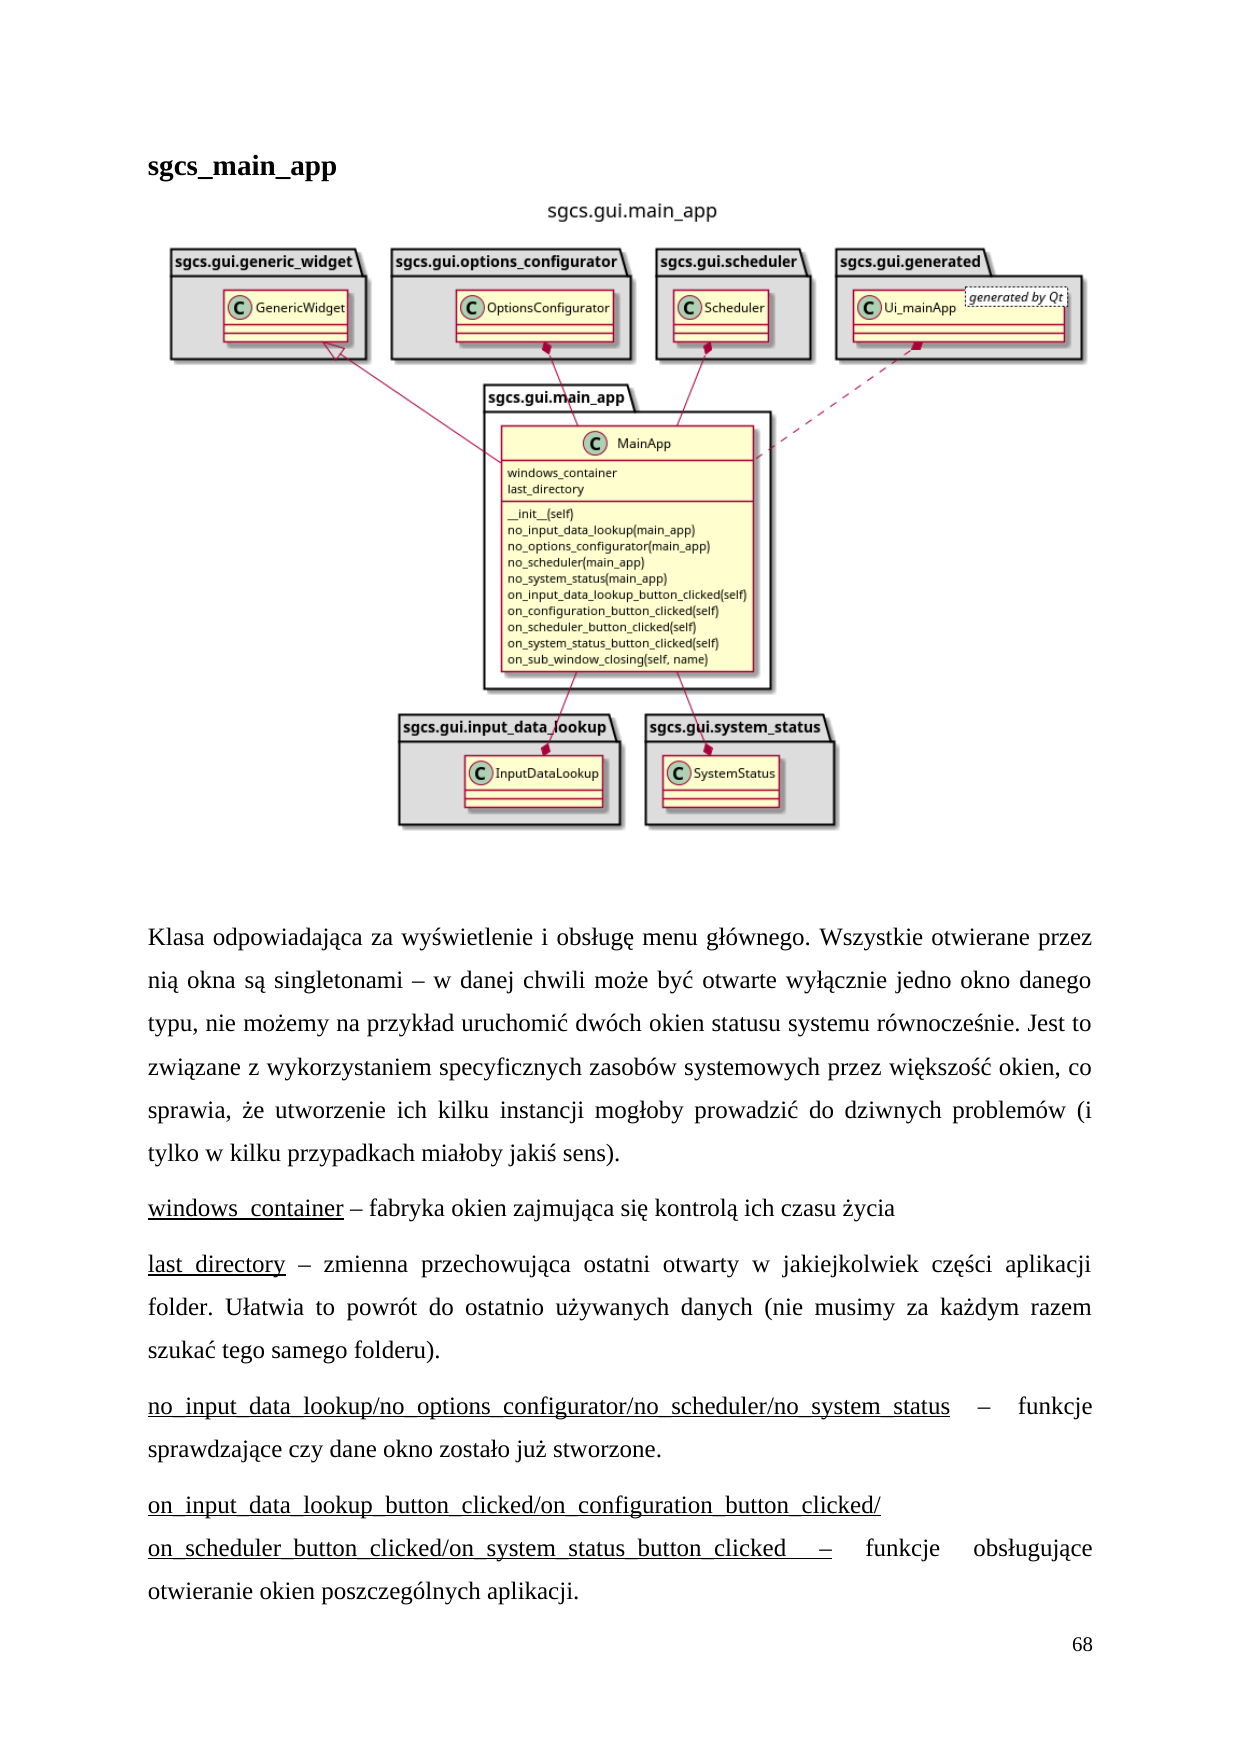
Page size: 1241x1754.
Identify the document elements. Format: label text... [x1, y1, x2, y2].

text last directory – zmienna przechowująca ostatni otwarty w jakiejkolwiek części aplikacji folder. Ułatwia to powrót do ostatnio używanych danych (nie musimy za każdym razem szukać tego samego folderu). [148, 1249, 1093, 1364]
picture [147, 197, 1093, 836]
text on_input_data_lookup_button_clicked/on_configuration_button_clicked/on_scheduler_button_clicked/on_system_status_button_clicked – funkcje obsługujące otwieranie okien poszczególnych aplikacji. [148, 1490, 1093, 1605]
text no_input_data_lookup/no_options_configurator/no_scheduler/no_system_status – funkcje sprawdzające czy dane okno zostało już stworzone. [148, 1391, 1093, 1463]
text Klasa odpowiadająca za wyświetlenie i obsługę menu głównego. Wszystkie otwierane przez nią okna są singletonami – w danej chwili może być otwarte wyłącznie jedno okno danego typu, nie możemy na przykład uruchomić dwóch okien statusu systemu równocześnie. Jest to związane z wykorzystaniem specyficznych zasobów systemowych przez większość okien, co sprawia, że utworzenie ich kilku instancji mogłoby prowadzić do dziwnych problemów (i tylko w kilku przypadkach miałoby jakiś sens). [148, 922, 1093, 1167]
text sgcs_main_app [148, 148, 1093, 181]
text windows_container – fabryka okien zajmująca się kontrolą ich czasu życia [148, 1193, 1093, 1222]
